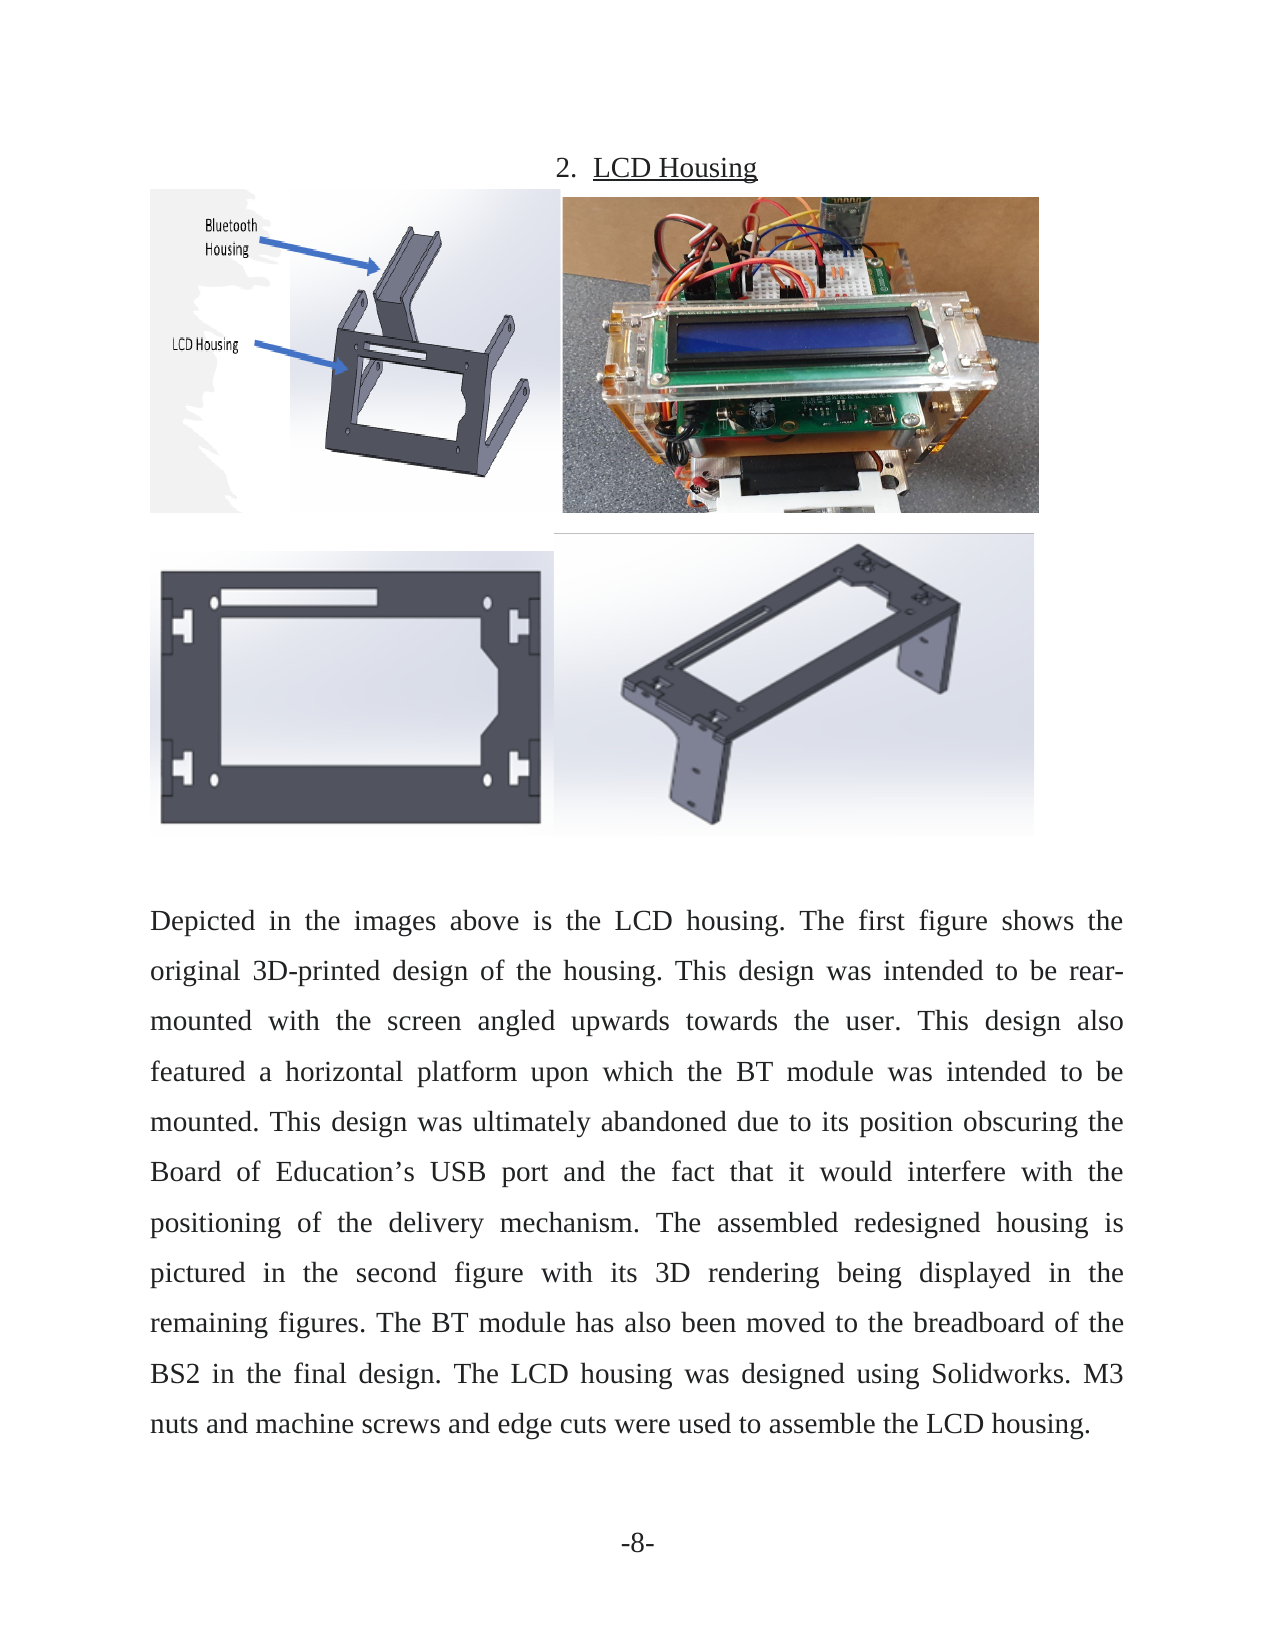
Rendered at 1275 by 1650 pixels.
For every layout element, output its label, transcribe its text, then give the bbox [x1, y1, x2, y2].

text Depicted in the images above is the LCD housing. The first figure shows the original 3D-printed design of the housing. This design was intended to be rear-mounted with the screen angled upwards towards the user. This design also featured a horizontal platform upon which the BT module was intended to be mounted. This design was ultimately abandoned due to its position obscuring the Board of Education’s USB port and the fact that it would interfere with the positioning of the delivery mechanism. The assembled redesigned housing is pictured in the second figure with its 3D rendering being displayed in the remaining figures. The BT module has also been moved to the breadboard of the BS2 in the final design. The LCD housing was designed using Solidworks. M3 nuts and machine screws and edge cuts were used to assemble the LCD housing. [150, 903, 1125, 1439]
subtitle LCD Housing [187, 150, 1125, 183]
picture [150, 529, 1035, 836]
picture [150, 189, 1039, 513]
